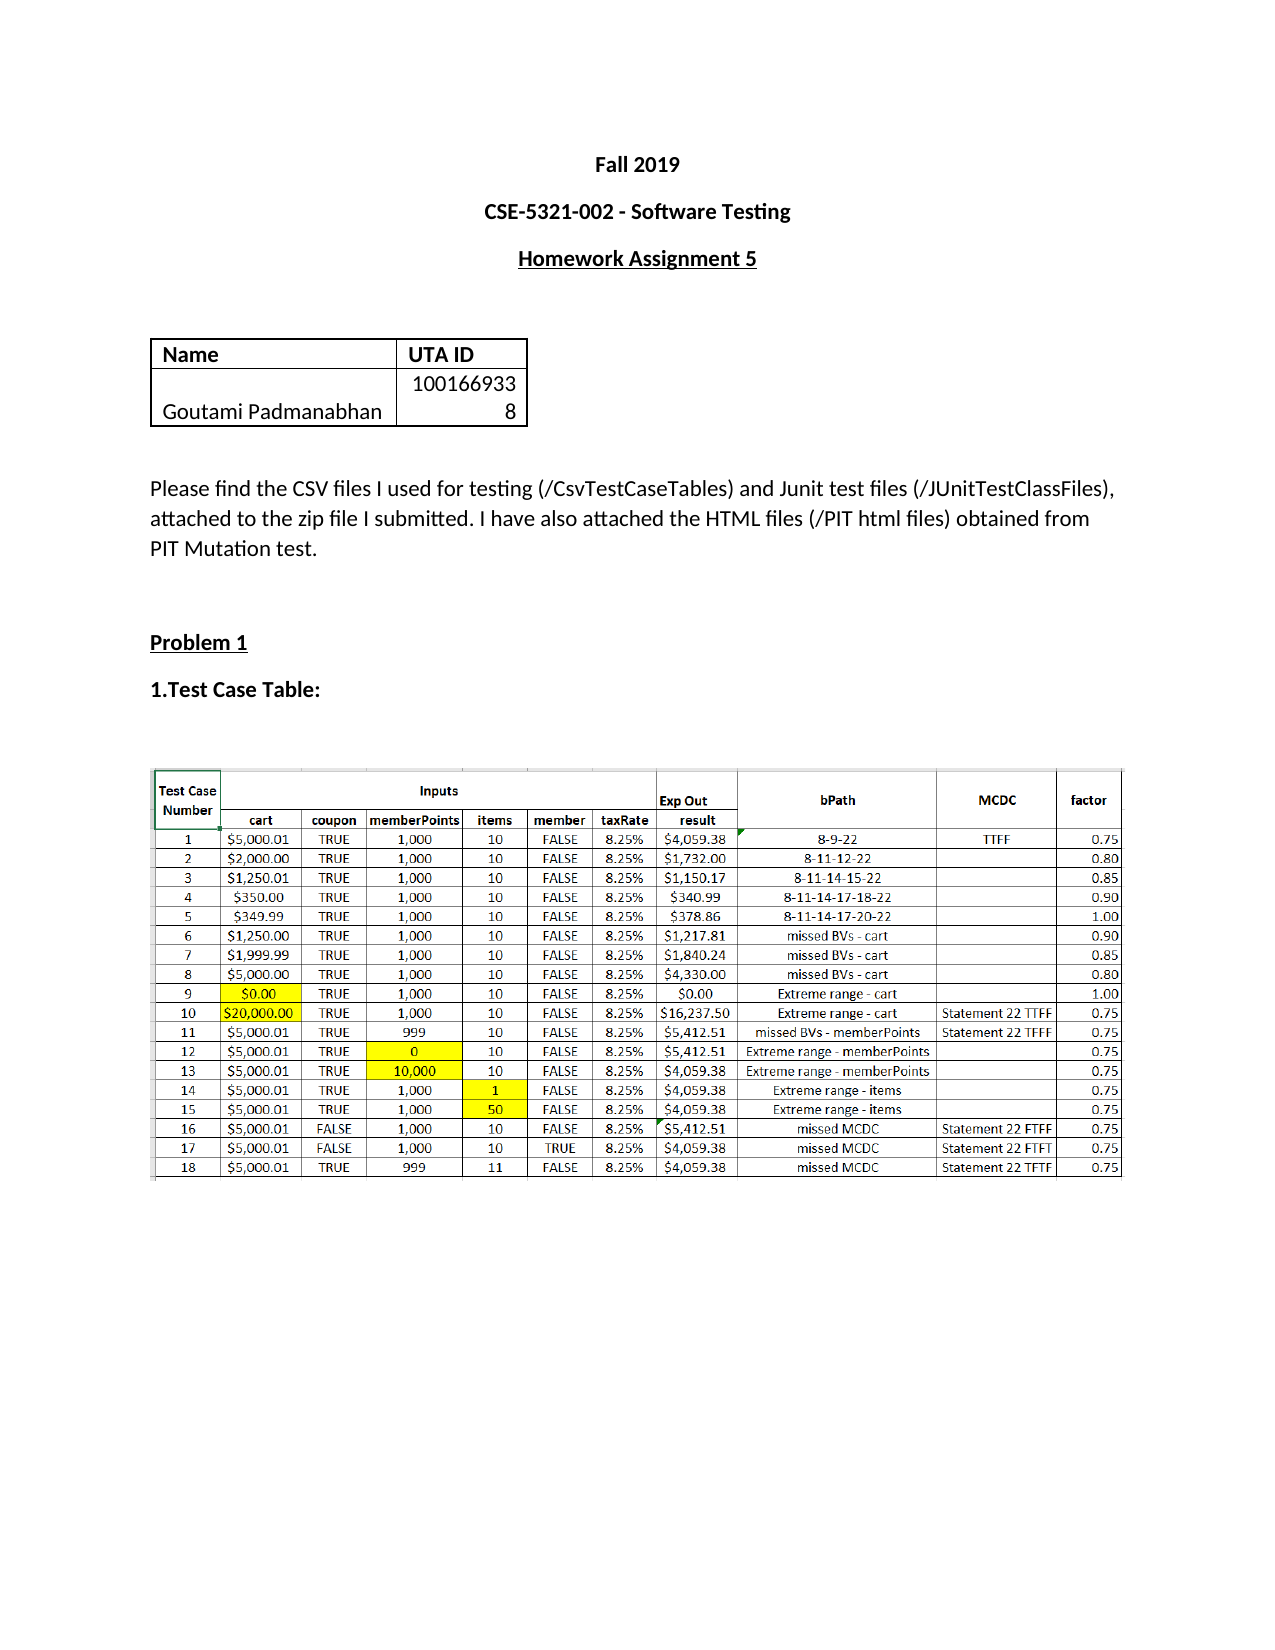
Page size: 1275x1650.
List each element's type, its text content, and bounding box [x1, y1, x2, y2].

text CSE-5321-002 - Software Testing [150, 197, 1125, 225]
text 1.Test Case Table: [150, 675, 1125, 703]
table_header UTA ID [397, 340, 526, 368]
picture [150, 768, 1125, 1181]
table_cell 1001669338 [397, 369, 526, 425]
table_header Name [152, 340, 396, 368]
text Problem 1 [150, 628, 1125, 656]
text Please find the CSV files I used for testing (/CsvTestCaseTables) and Junit test files (/JUnitTestClassFiles), attached to the zip file I submitted. I have also attached the HTML files (/PIT html files) obtained from PIT Mutation test. [150, 474, 1125, 562]
text Fall 2019 [150, 150, 1125, 178]
table_cell Goutami Padmanabhan [152, 369, 396, 425]
text Homework Assignment 5 [150, 244, 1125, 272]
